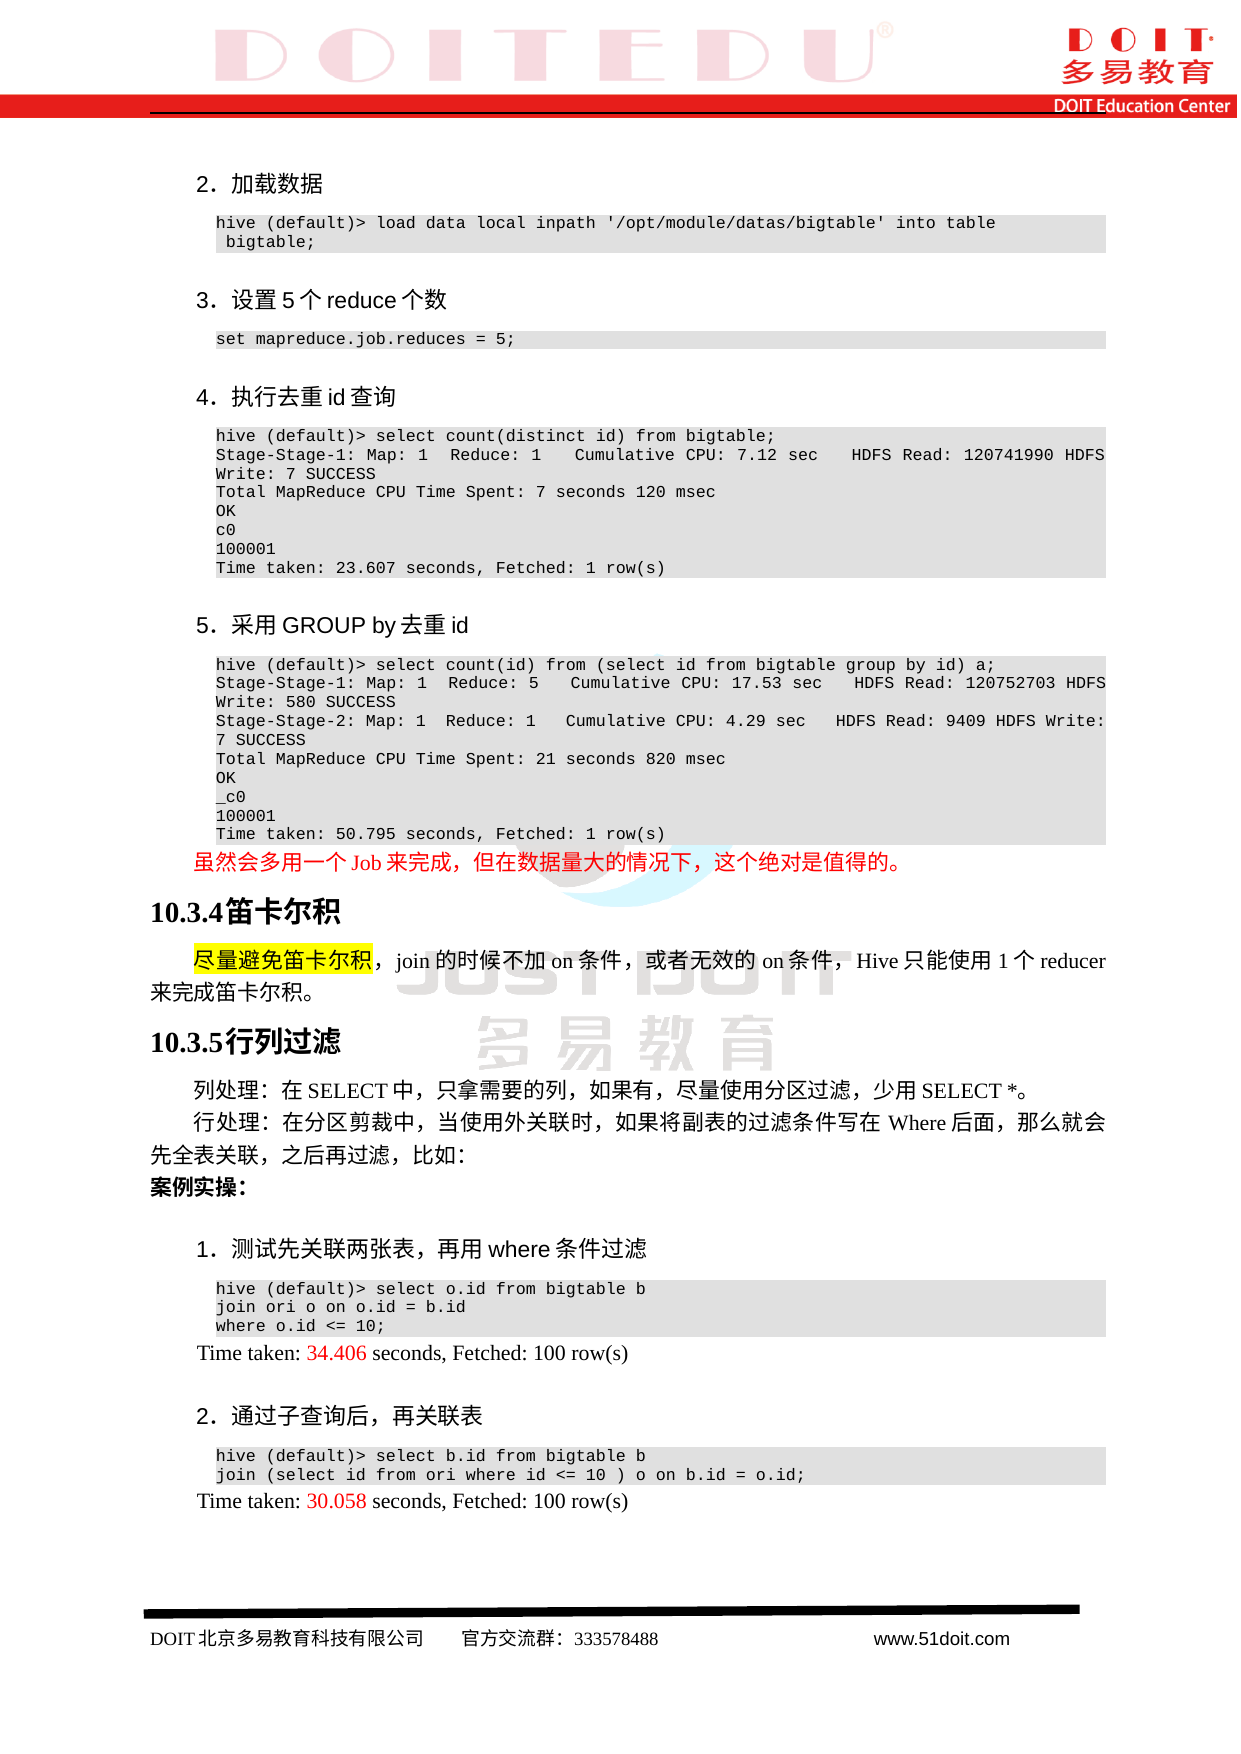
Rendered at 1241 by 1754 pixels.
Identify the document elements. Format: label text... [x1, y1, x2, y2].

text Stage-Stage-1: Map: 1 Reduce: 5 Cumulative CPU: 17.53 sec HDFS Read: 120752703 HDFS Write: 580 SUCCESS [216, 675, 1106, 713]
picture [0, 14, 1237, 118]
text 4．执行去重id查询 [150, 362, 1106, 427]
text hive (default)> load data local inpath '/opt/module/datas/bigtable' into table [216, 215, 1106, 234]
text c0 [216, 522, 1106, 541]
text Total MapReduce CPU Time Spent: 7 seconds 120 msec [216, 484, 1106, 503]
text 5．采用GROUP by去重id [150, 591, 1106, 656]
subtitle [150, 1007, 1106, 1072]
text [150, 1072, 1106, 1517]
text 3．设置5个reduce个数 [150, 266, 1106, 331]
text Stage-Stage-1: Map: 1 Reduce: 1 Cumulative CPU: 7.12 sec HDFS Read: 120741990 HDFS Write: 7 SUCCESS [216, 446, 1106, 484]
text hive (default)> select count(id) from (select id from bigtable group by id) a; [216, 656, 1106, 675]
text 2．加载数据 [150, 150, 1106, 215]
text Time taken: 23.607 seconds, Fetched: 1 row(s) [216, 559, 1106, 578]
text OK [216, 503, 1106, 522]
text Stage-Stage-2: Map: 1 Reduce: 1 Cumulative CPU: 4.29 sec HDFS Read: 9409 HDFS Write: 7 SUCCESS [216, 713, 1106, 751]
text hive (default)> select count(distinct id) from bigtable; [216, 427, 1106, 446]
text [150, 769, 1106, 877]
text 100001 [216, 541, 1106, 559]
text bigtable; [216, 234, 1106, 253]
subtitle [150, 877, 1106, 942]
text set mapreduce.job.reduces = 5; [216, 331, 1106, 349]
text Total MapReduce CPU Time Spent: 21 seconds 820 msec [216, 751, 1106, 769]
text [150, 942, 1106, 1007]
